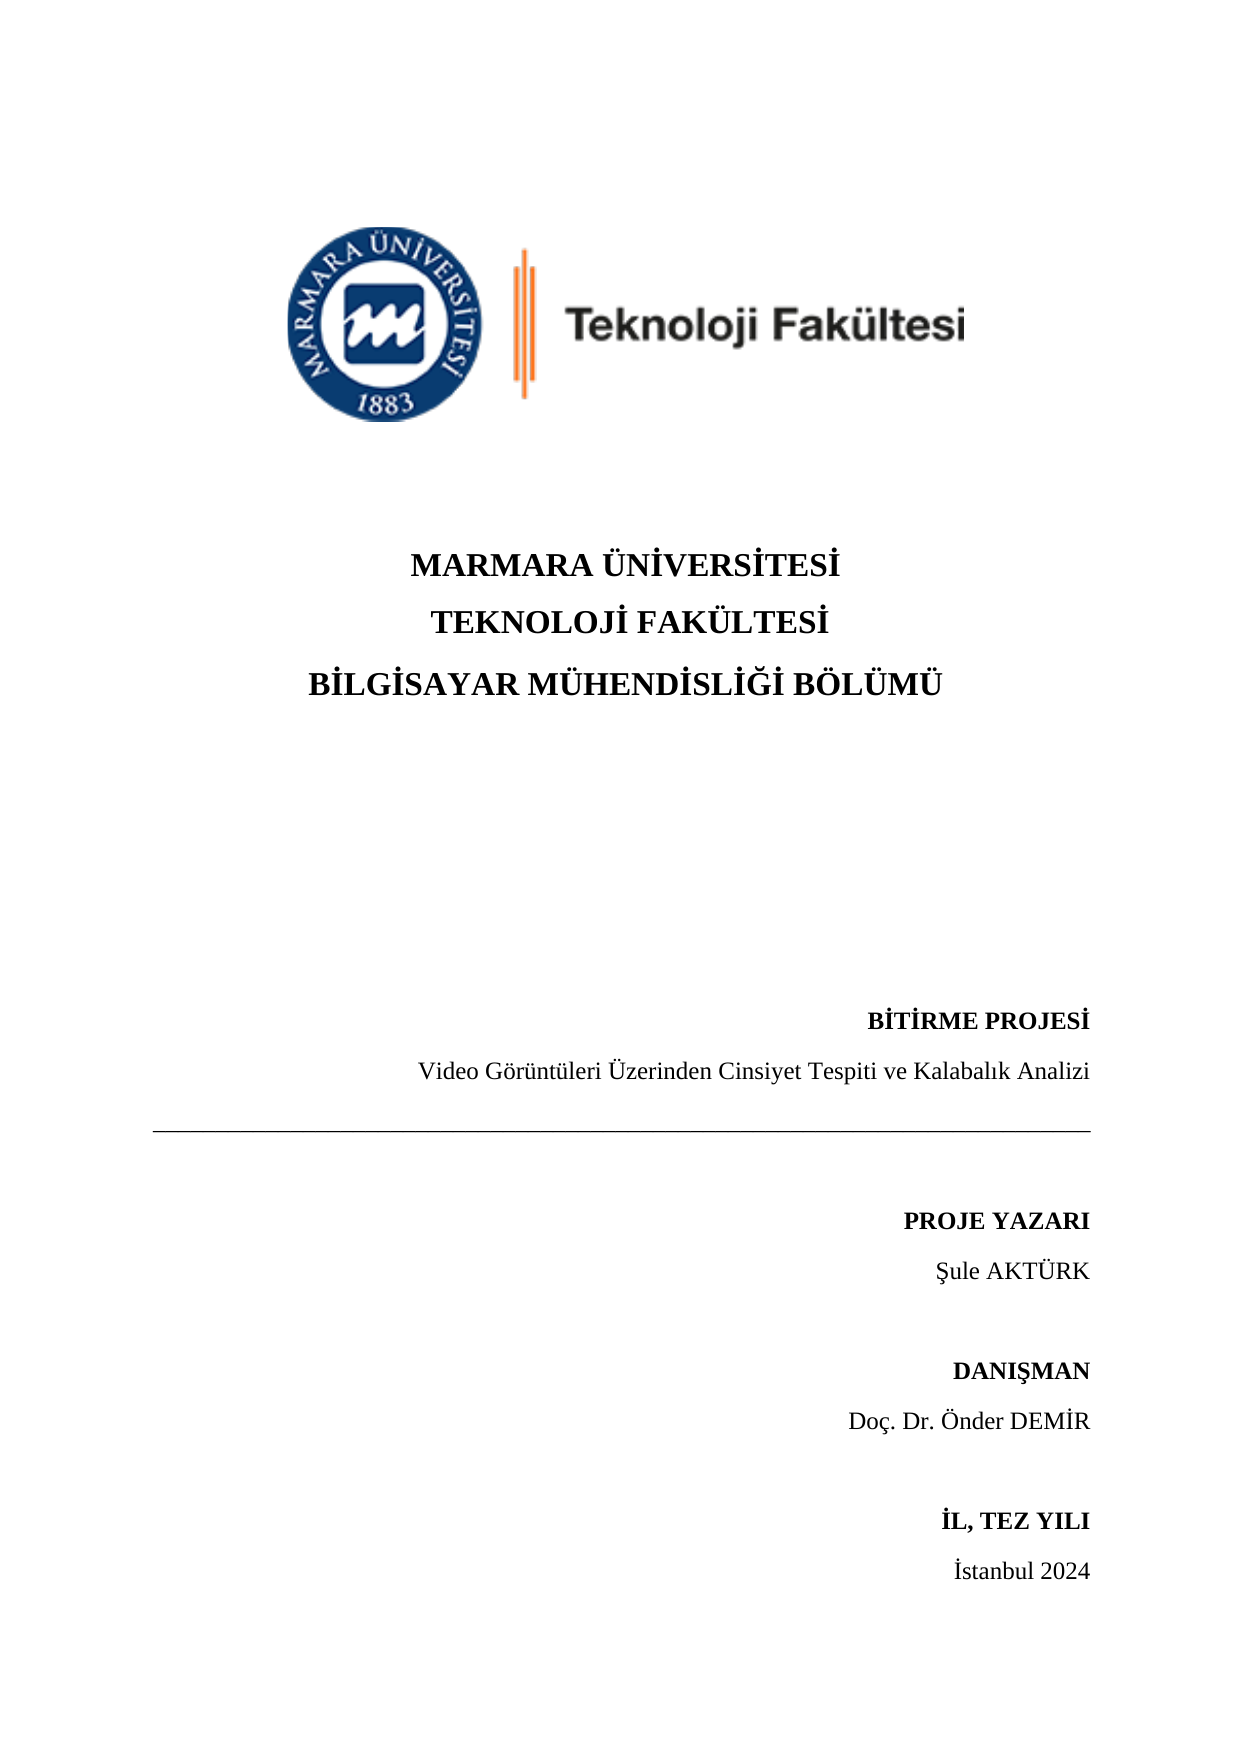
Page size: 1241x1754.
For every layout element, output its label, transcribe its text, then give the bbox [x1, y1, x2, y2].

text Şule AKTÜRK [150, 1256, 1090, 1285]
text Doç. Dr. Önder DEMİR [150, 1406, 1090, 1435]
text DANIŞMAN [150, 1356, 1090, 1385]
text MARMARA ÜNİVERSİTESİ TEKNOLOJİ FAKÜLTESİ [161, 545, 1090, 641]
picture [287, 227, 964, 422]
text Video Görüntüleri Üzerinden Cinsiyet Tespiti ve Kalabalık Analizi [150, 1056, 1090, 1085]
text BİTİRME PROJESİ [150, 1006, 1090, 1035]
text İstanbul 2024 [150, 1556, 1090, 1585]
text BİLGİSAYAR MÜHENDİSLİĞİ BÖLÜMÜ [161, 664, 1090, 702]
text ___________________________________________________________________________ [150, 1106, 1090, 1135]
text İL, TEZ YILI [150, 1506, 1090, 1535]
text PROJE YAZARI [150, 1206, 1090, 1235]
